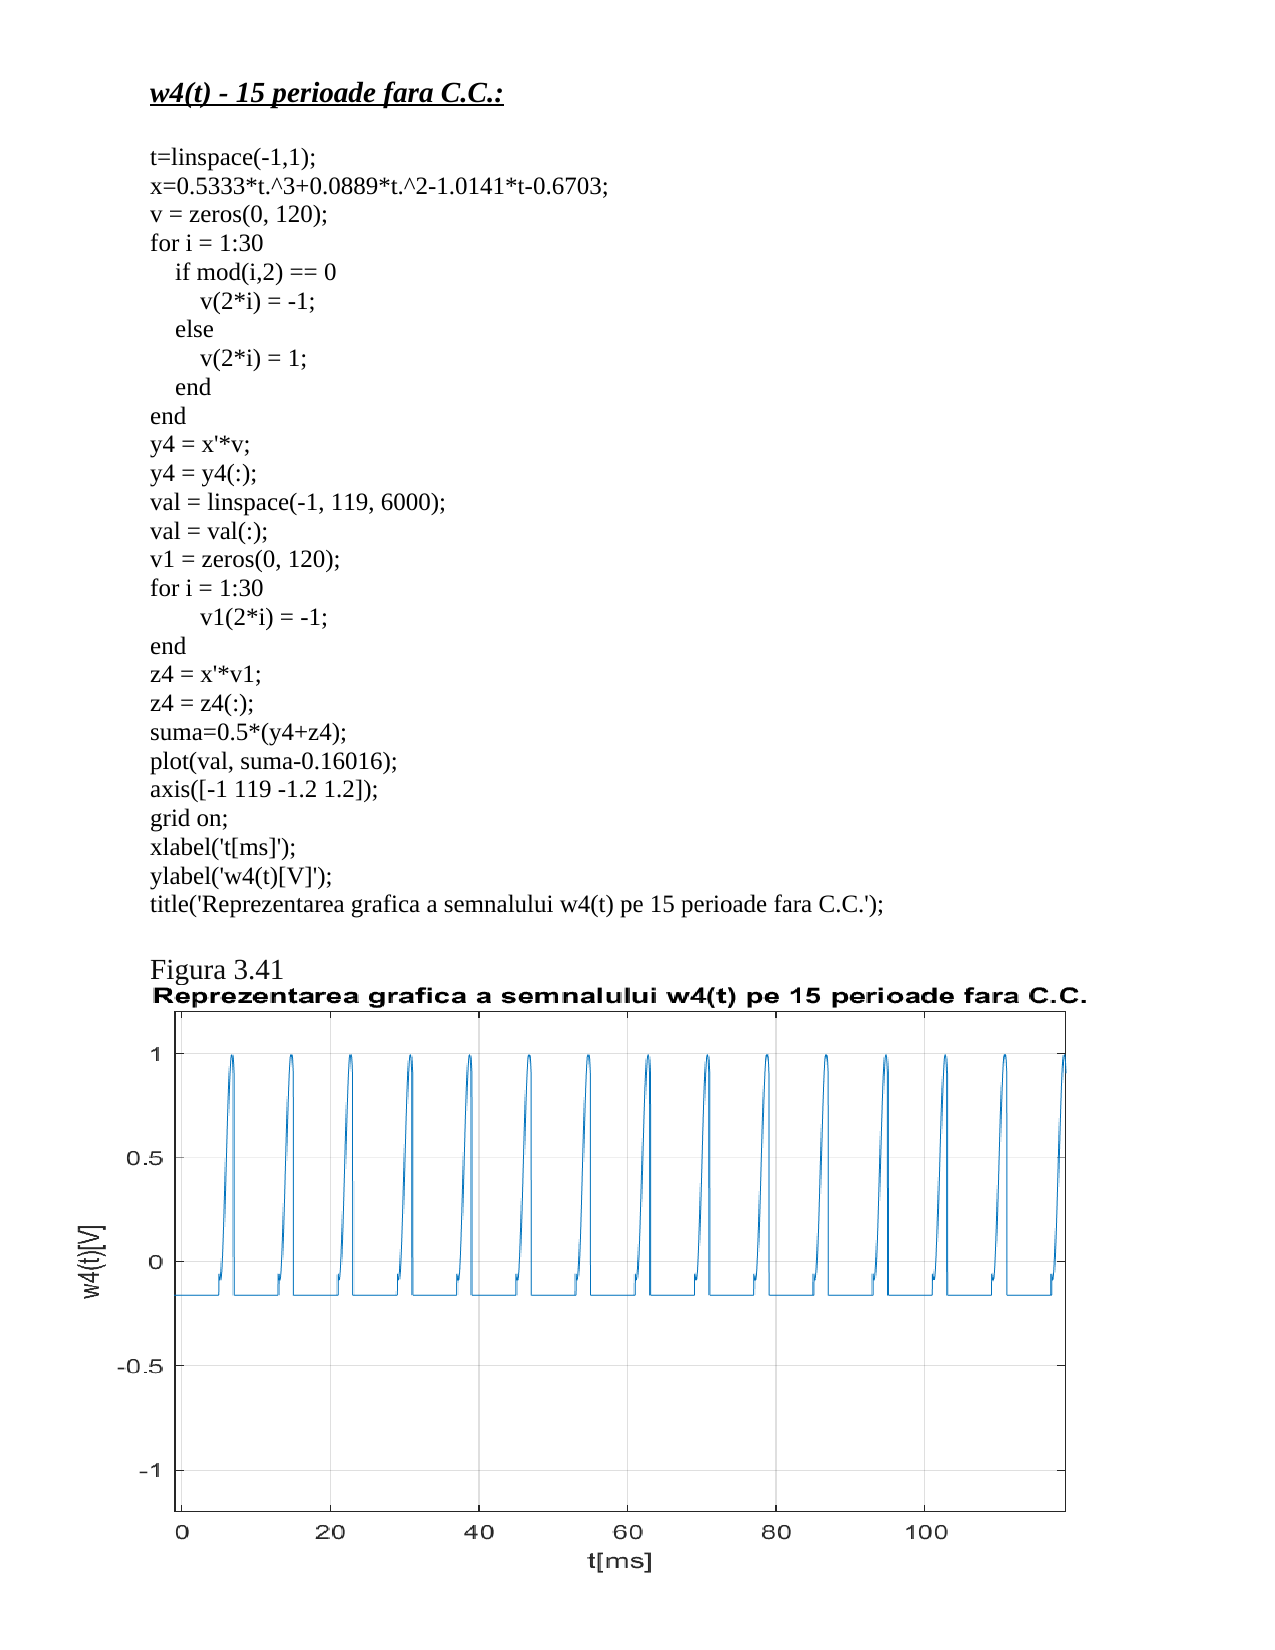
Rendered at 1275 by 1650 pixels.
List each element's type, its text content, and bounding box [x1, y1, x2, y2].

text z4 = z4(:); [150, 688, 1200, 717]
picture [75, 985, 1088, 1574]
text v(2*i) = 1; [150, 343, 1200, 372]
text suma=0.5*(y4+z4); [150, 717, 1200, 746]
text end [150, 372, 1200, 401]
text v(2*i) = -1; [150, 286, 1200, 314]
text v1 = zeros(0, 120); [150, 544, 1200, 573]
text v1(2*i) = -1; [150, 602, 1200, 631]
text y4 = x'*v; [150, 429, 1200, 458]
text end [150, 401, 1200, 429]
text title('Reprezentarea grafica a semnalului w4(t) pe 15 perioade fara C.C.'); [150, 889, 1200, 918]
text plot(val, suma-0.16016); [150, 746, 1200, 774]
text xlabel('t[ms]'); [150, 832, 1200, 861]
text val = val(:); [150, 516, 1200, 544]
text Figura 3.41 [75, 952, 1200, 985]
text t=linspace(-1,1); [150, 142, 1200, 171]
text x=0.5333*t.^3+0.0889*t.^2-1.0141*t-0.6703; [150, 171, 1200, 199]
text axis([-1 119 -1.2 1.2]); [150, 774, 1200, 803]
text if mod(i,2) == 0 [150, 257, 1200, 286]
text v = zeros(0, 120); [150, 199, 1200, 228]
text else [150, 314, 1200, 343]
text ylabel('w4(t)[V]'); [150, 861, 1200, 889]
text z4 = x'*v1; [150, 659, 1200, 688]
text for i = 1:30 [150, 228, 1200, 257]
text end [150, 631, 1200, 659]
text grid on; [150, 803, 1200, 832]
text for i = 1:30 [150, 573, 1200, 602]
text val = linspace(-1, 119, 6000); [150, 487, 1200, 516]
text y4 = y4(:); [150, 458, 1200, 487]
text w4(t) - 15 perioade fara C.C.: [75, 75, 1200, 108]
